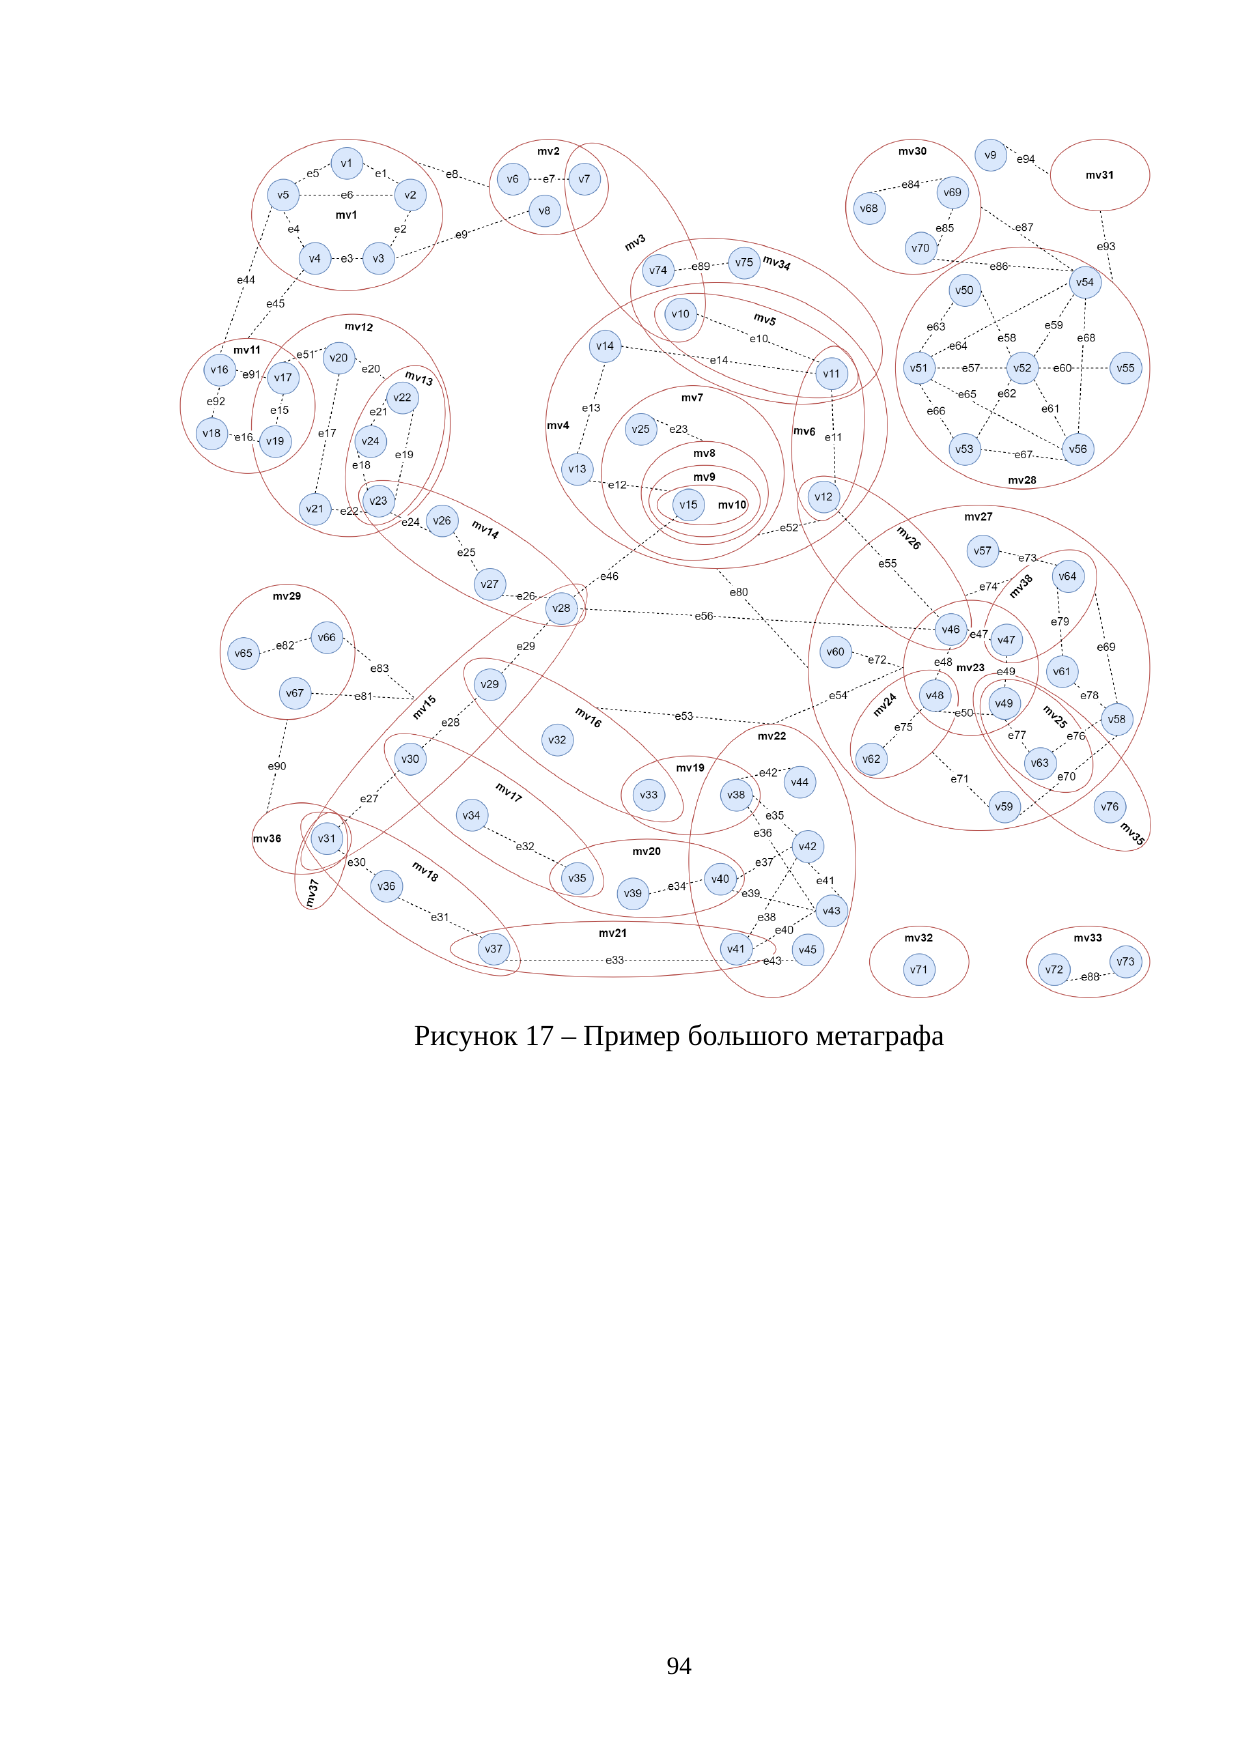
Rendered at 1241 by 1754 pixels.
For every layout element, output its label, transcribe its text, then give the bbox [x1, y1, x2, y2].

picture [177, 118, 1181, 1004]
text Рисунок 17 – Пример большого метаграфа [177, 1018, 1181, 1052]
